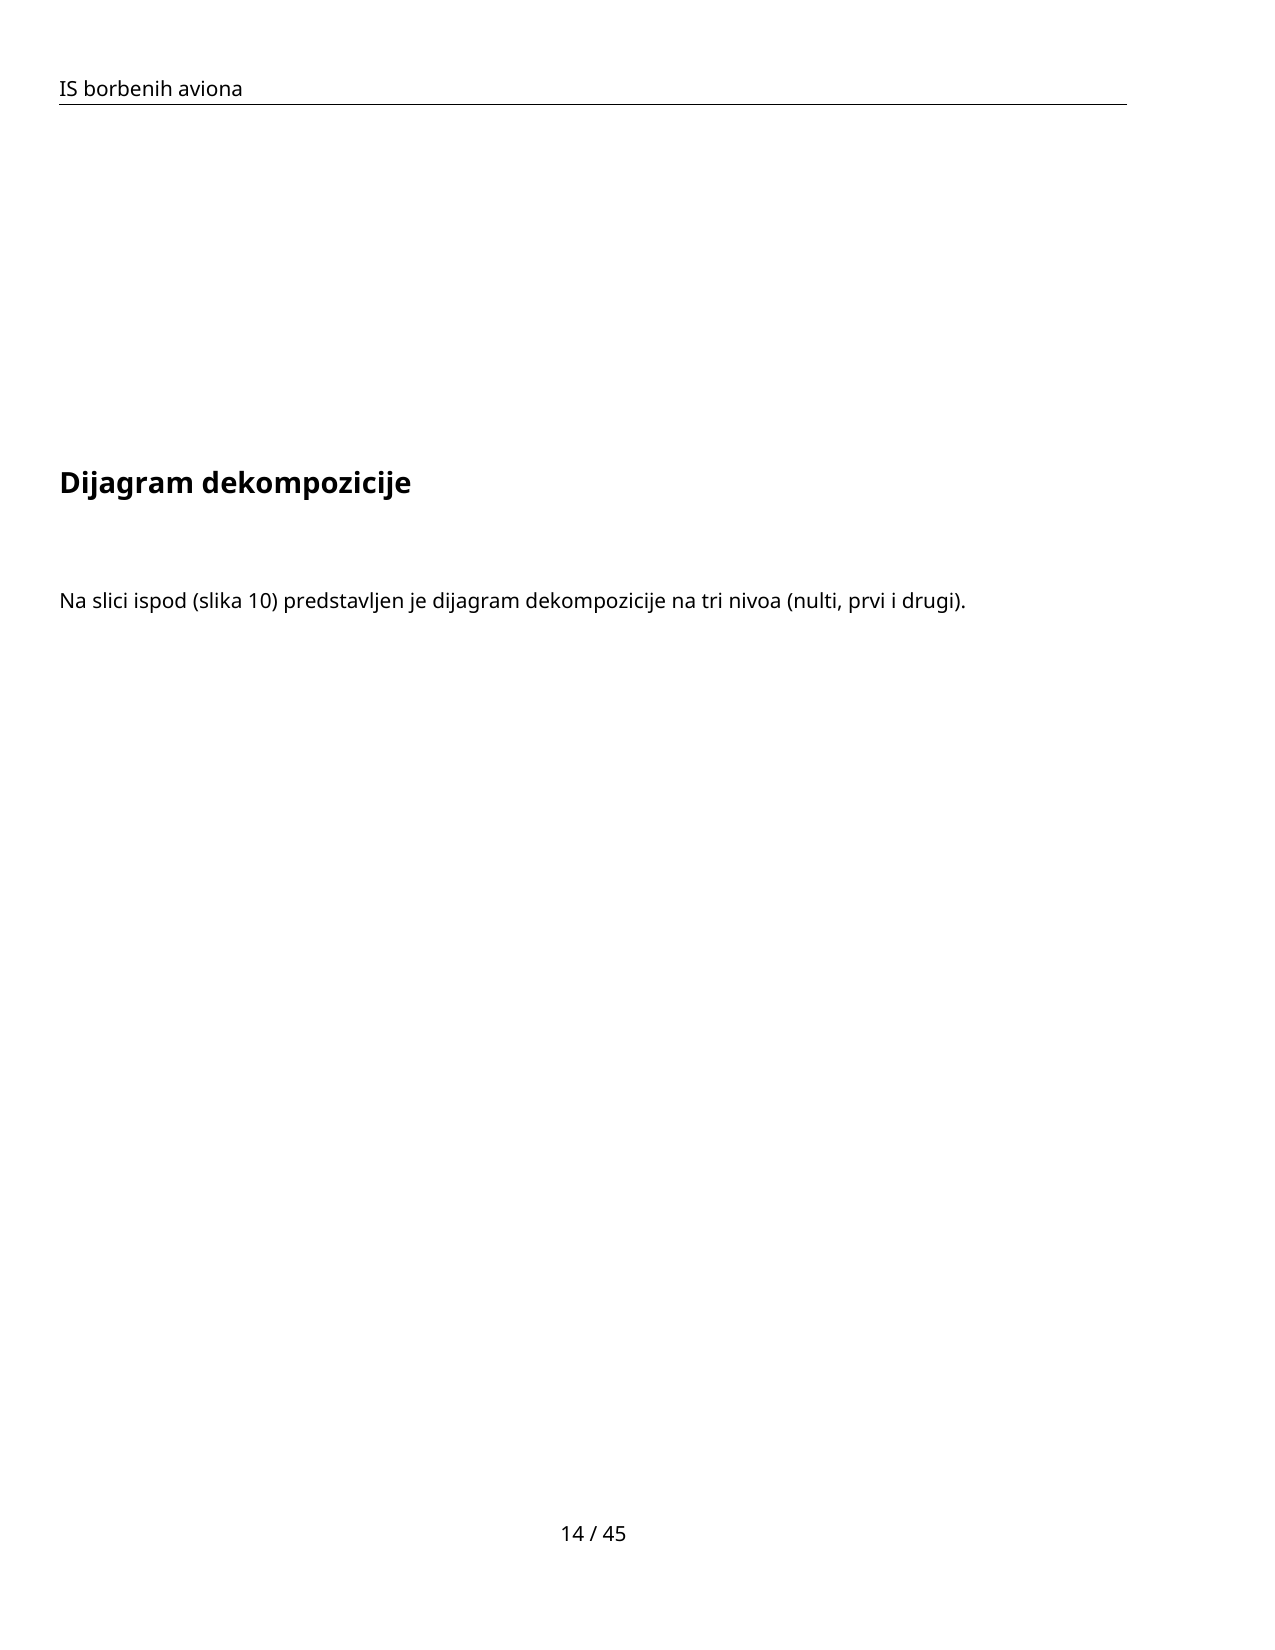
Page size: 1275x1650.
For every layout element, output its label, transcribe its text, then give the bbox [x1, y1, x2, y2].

subtitle Dijagram dekompozicije [59, 462, 1127, 502]
text Na slici ispod (slika 10) predstavljen je dijagram dekompozicije na tri nivoa (nulti, prvi i drugi). [59, 586, 1127, 614]
